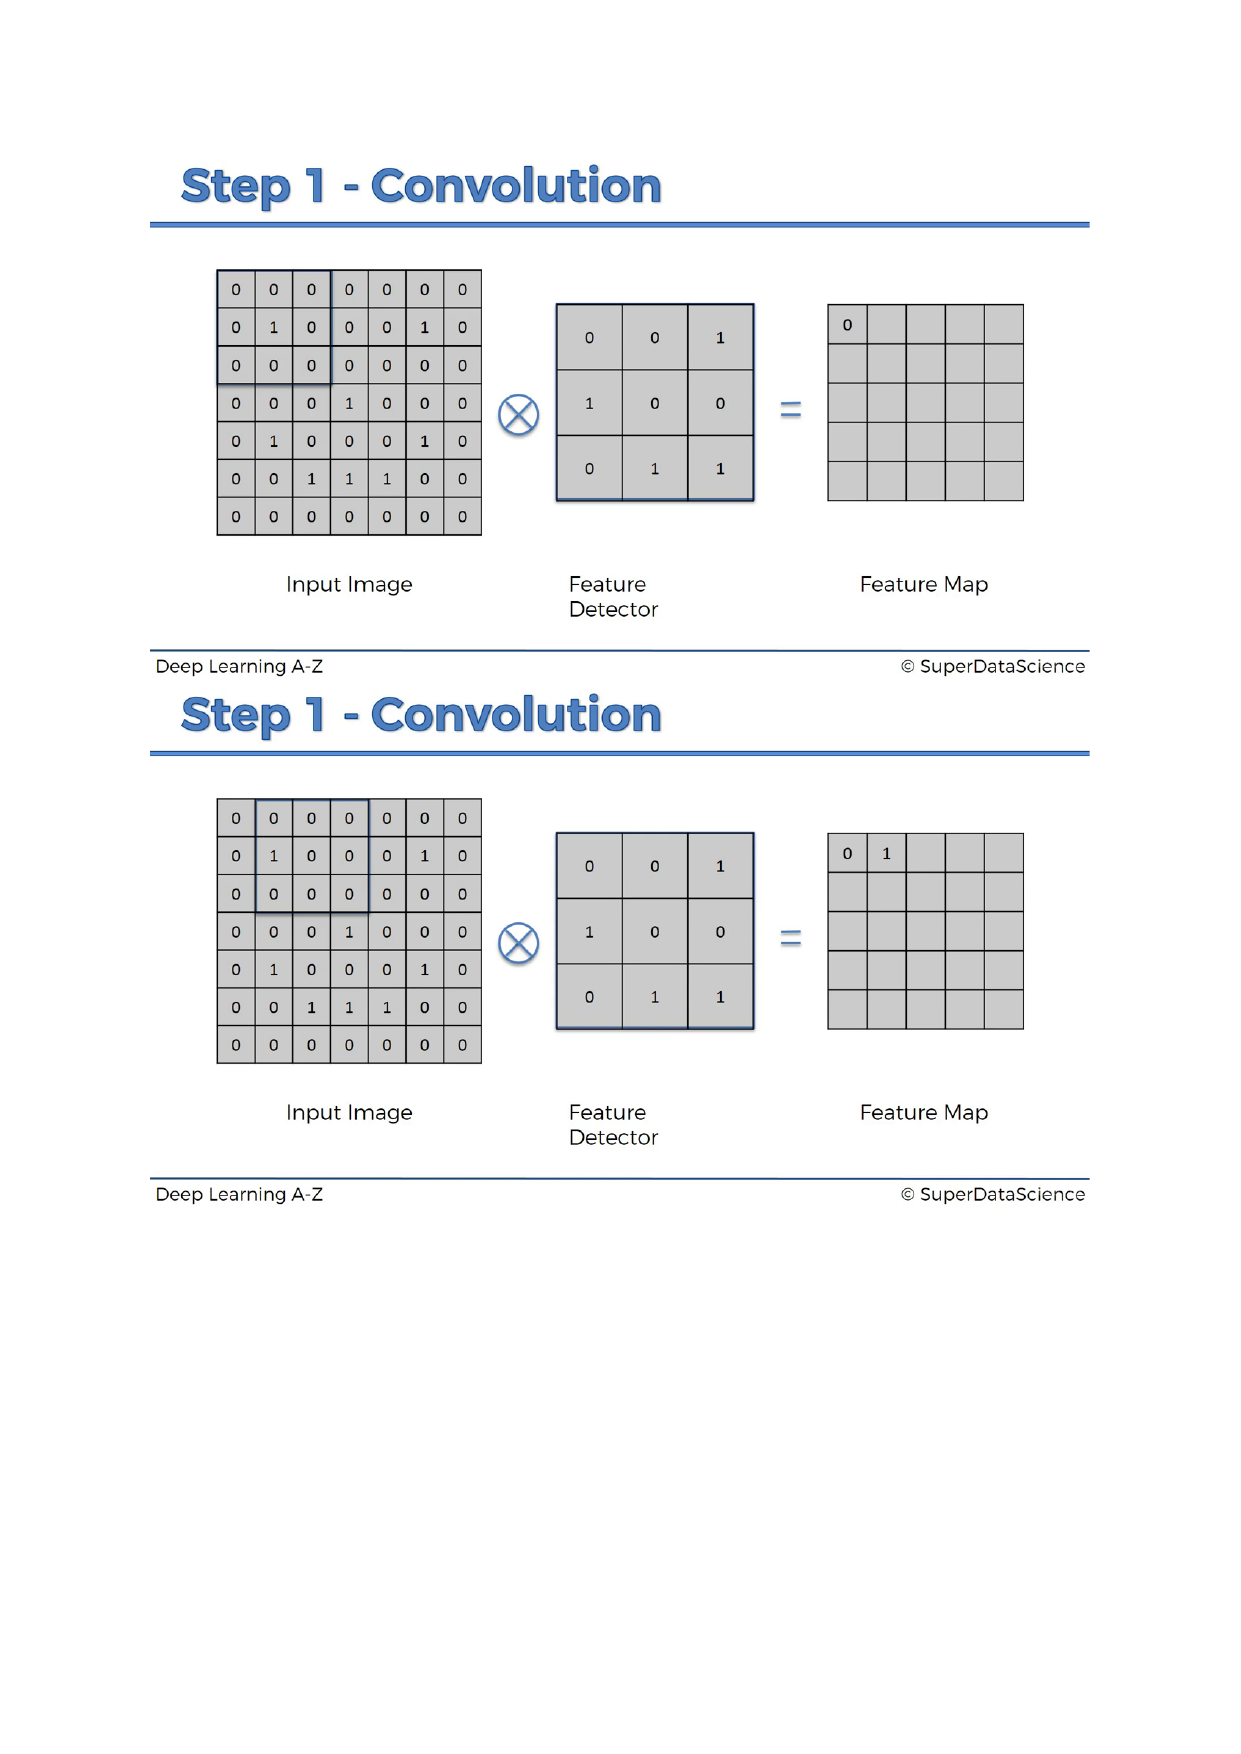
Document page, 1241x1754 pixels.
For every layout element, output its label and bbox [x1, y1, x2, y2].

picture [150, 150, 1090, 1207]
